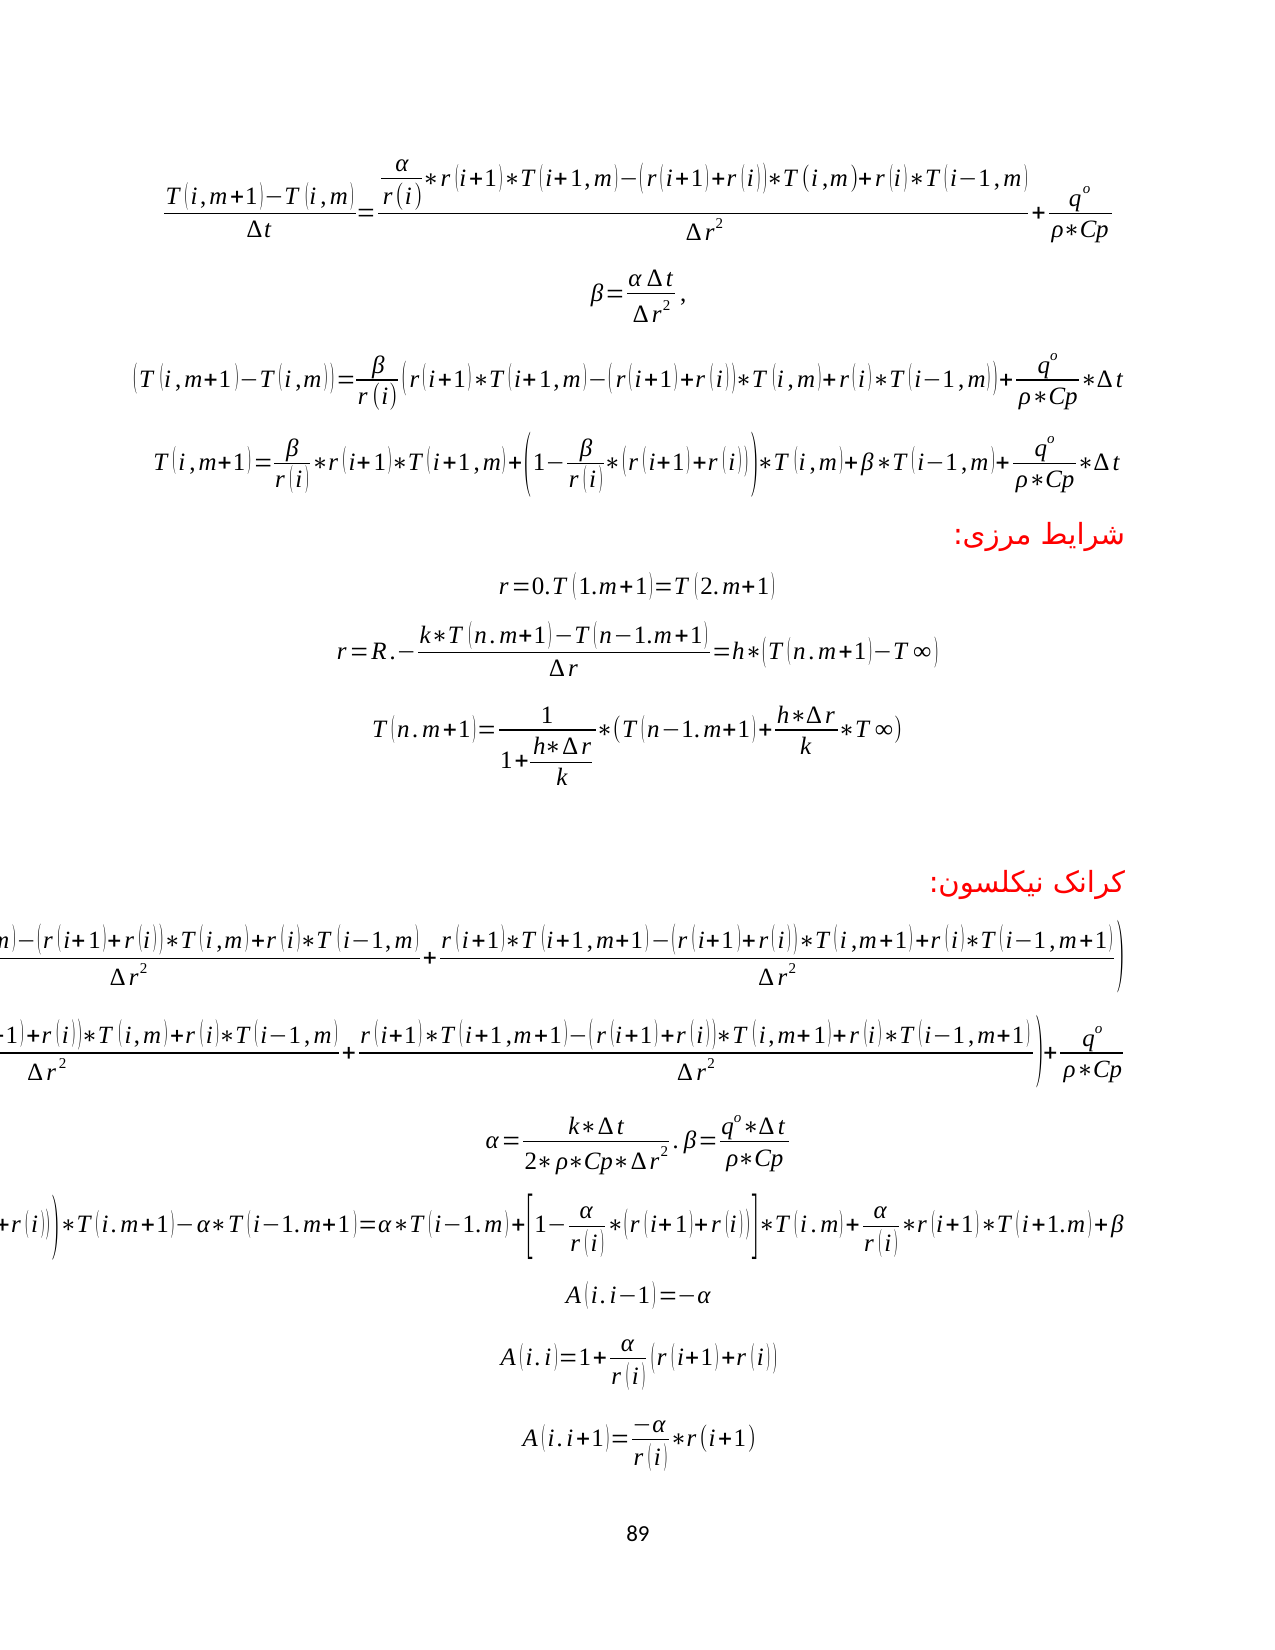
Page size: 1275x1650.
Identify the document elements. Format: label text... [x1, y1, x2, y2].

text کرانک نیکلسون: [150, 865, 1125, 899]
text شرایط مرزی: [150, 517, 1125, 551]
